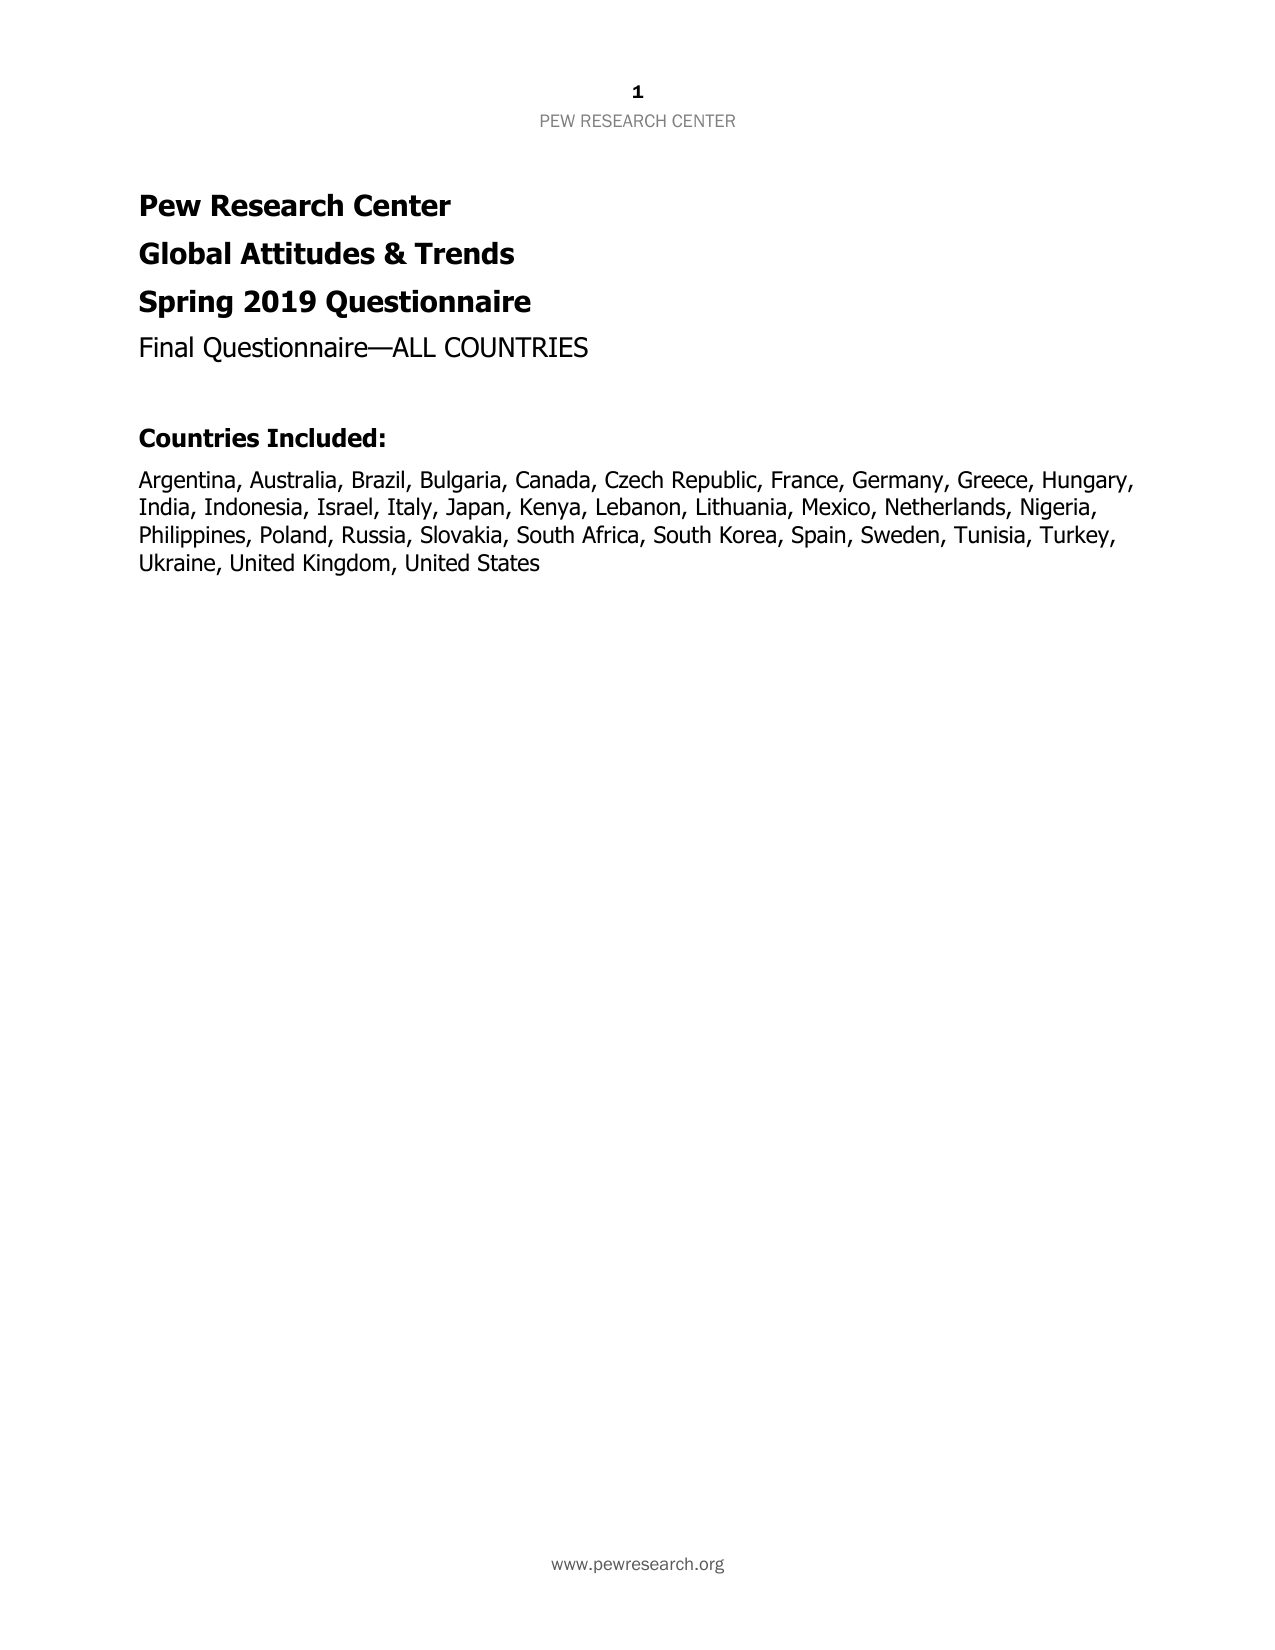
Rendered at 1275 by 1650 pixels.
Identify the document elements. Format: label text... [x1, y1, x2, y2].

subtitle Pew Research Center [139, 187, 1136, 223]
text Countries Included: [139, 422, 1136, 453]
subtitle Global Attitudes & Trends [139, 235, 1136, 270]
subtitle Spring 2019 Questionnaire [139, 283, 1136, 318]
text Argentina, Australia, Brazil, Bulgaria, Canada, Czech Republic, France, Germany, Greece, Hungary, India, Indonesia, Israel, Italy, Japan, Kenya, Lebanon, Lithuania, Mexico, Netherlands, Nigeria, Philippines, Poland, Russia, Slovakia, South Africa, South Korea, Spain, Sweden, Tunisia, Turkey, Ukraine, United Kingdom, United States [139, 465, 1136, 576]
text Final Questionnaire—ALL COUNTRIES [139, 331, 1136, 363]
